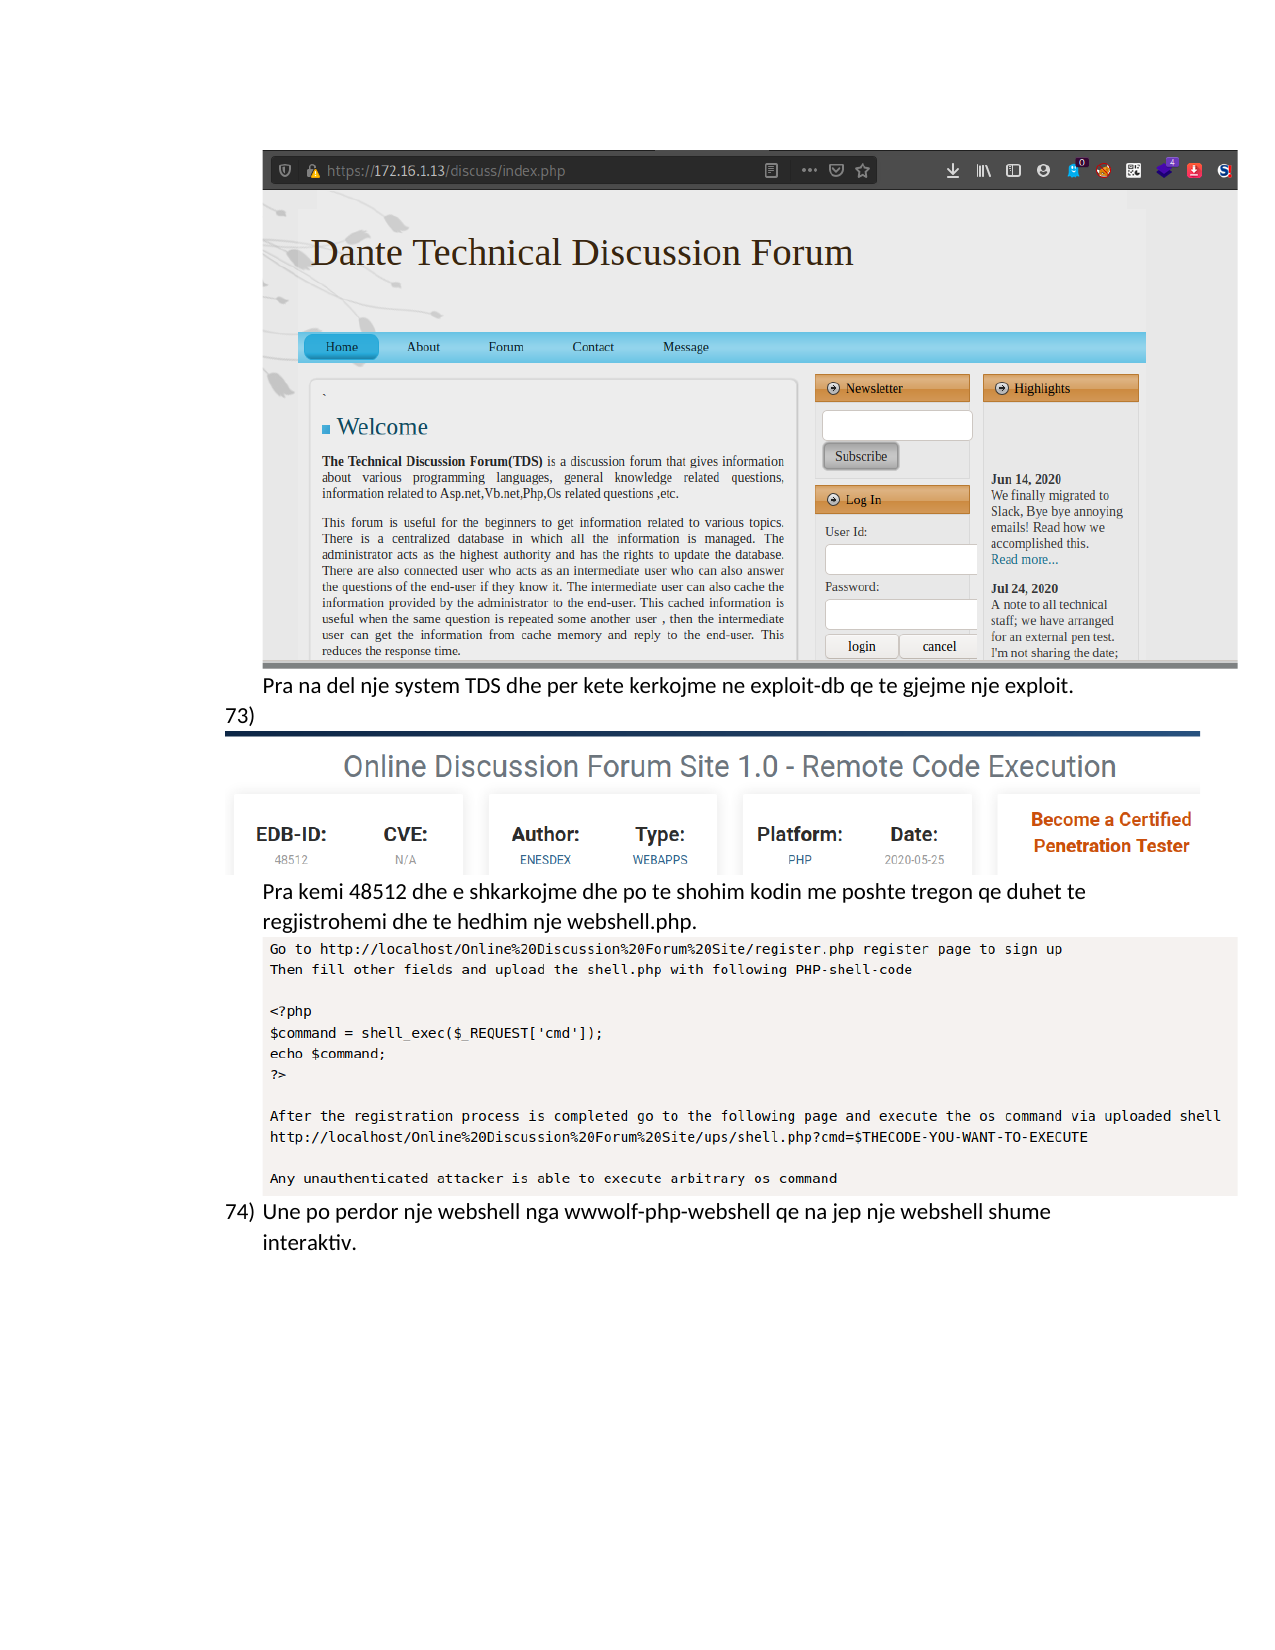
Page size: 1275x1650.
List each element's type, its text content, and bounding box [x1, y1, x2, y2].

picture [262, 937, 1238, 1196]
picture [225, 731, 1200, 875]
list Une po perdor nje webshell nga wwwolf-php-webshell qe na jep nje webshell shume interaktiv. [225, 1197, 1125, 1256]
picture [262, 150, 1238, 669]
list Pra na del nje system TDS dhe per kete kerkojme ne exploit-db qe te gjejme nje exploit. [262, 671, 1125, 699]
list Pra kemi 48512 dhe e shkarkojme dhe po te shohim kodin me poshte tregon qe duhet te regjistrohemi dhe te hedhim nje webshell.php. [262, 877, 1125, 935]
